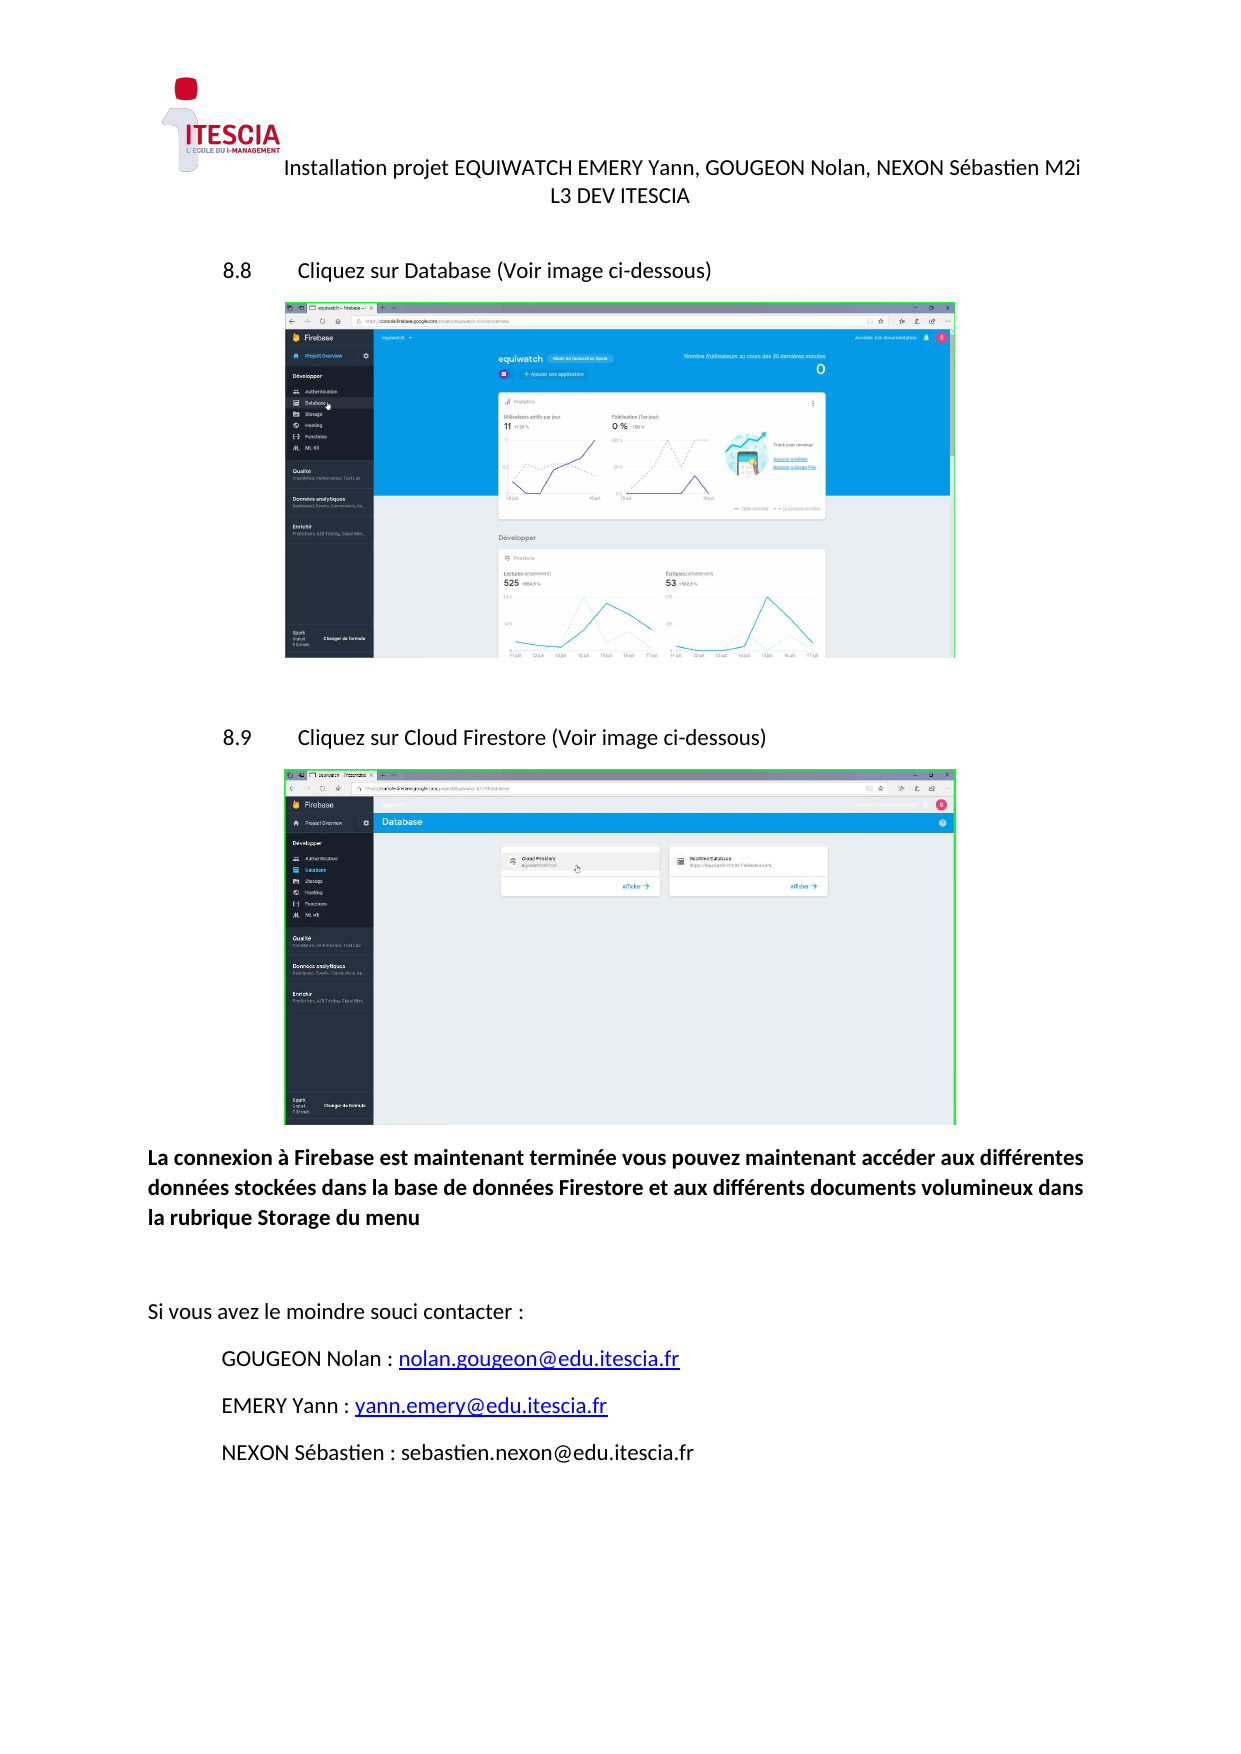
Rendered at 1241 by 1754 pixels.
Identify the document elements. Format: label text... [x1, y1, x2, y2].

text Si vous avez le moindre souci contacter : [148, 1297, 1093, 1325]
picture [285, 302, 956, 658]
text La connexion à Firebase est maintenant terminée vous pouvez maintenant accéder aux différentes données stockées dans la base de données Firestore et aux différents documents volumineux dans la rubrique Storage du menu [148, 1143, 1093, 1231]
text NEXON Sébastien : sebastien.nexon@edu.itescia.fr [148, 1438, 1093, 1466]
list Cliquez sur Cloud Firestore (Voir image ci-dessous) [223, 723, 1093, 751]
picture [158, 73, 284, 176]
text EMERY Yann : yann.emery@edu.itescia.fr [148, 1391, 1093, 1419]
text GOUGEON Nolan : nolan.gougeon@edu.itescia.fr [148, 1344, 1093, 1372]
list Cliquez sur Database (Voir image ci-dessous) [223, 256, 1093, 284]
picture [284, 769, 957, 1125]
